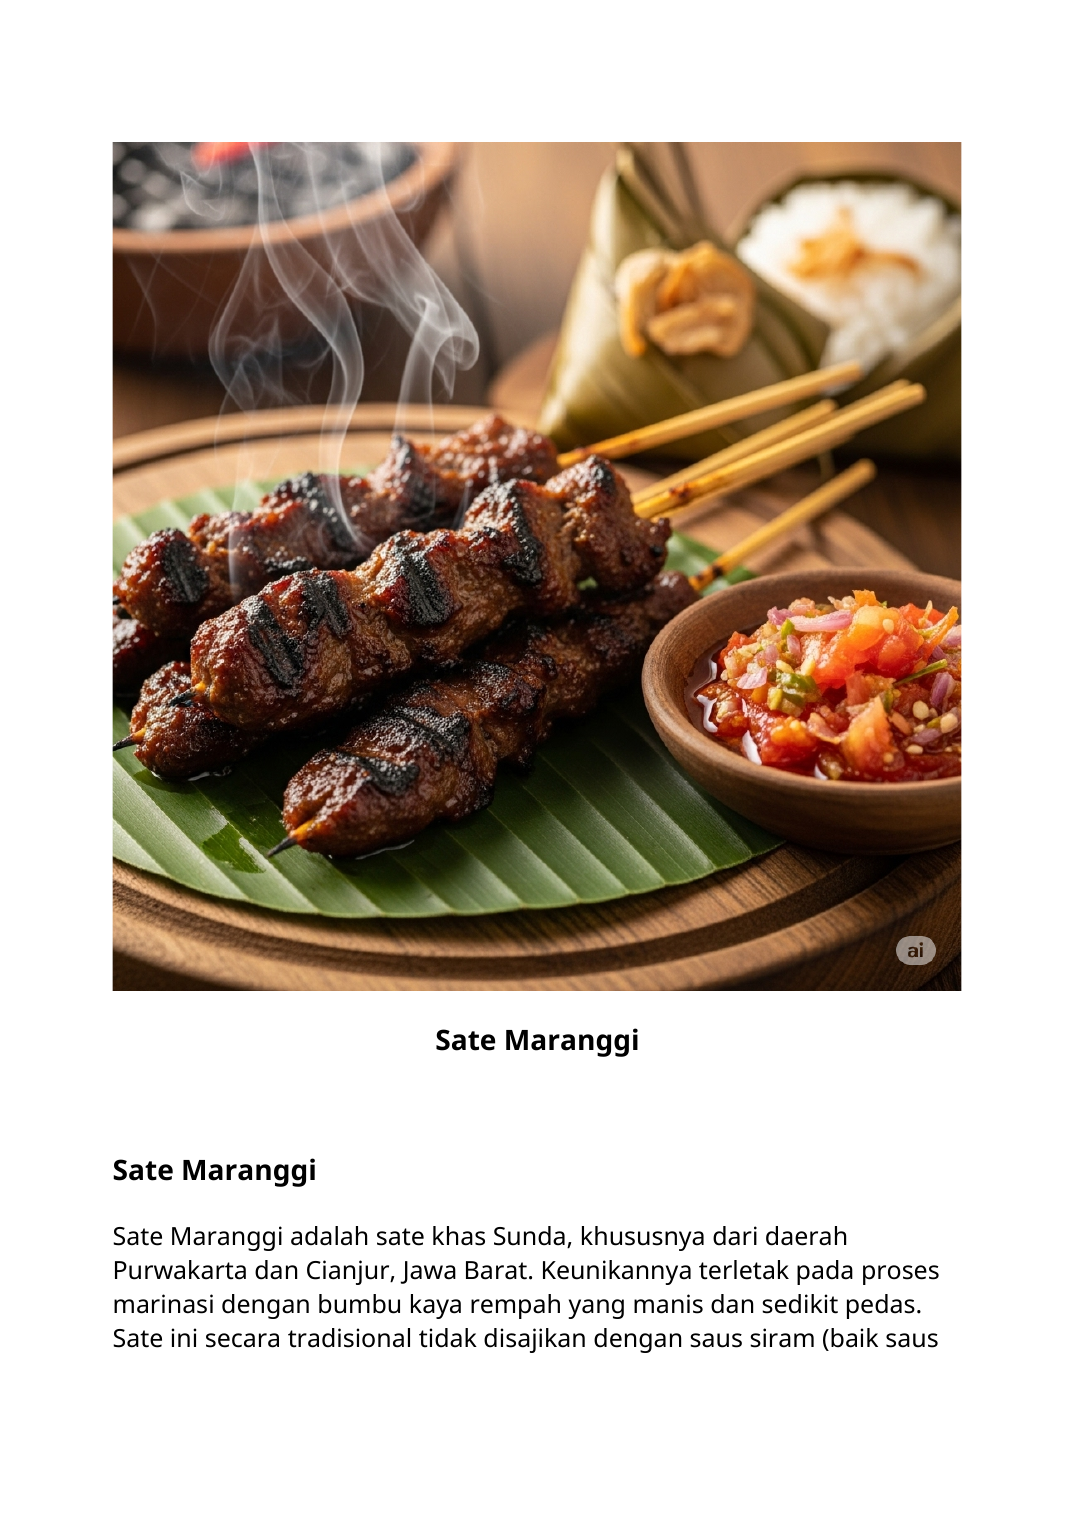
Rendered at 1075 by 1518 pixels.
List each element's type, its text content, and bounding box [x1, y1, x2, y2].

text Sate Maranggi [112, 1020, 962, 1058]
picture [112, 142, 962, 991]
text Sate Maranggi [112, 1151, 962, 1189]
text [112, 1218, 962, 1354]
